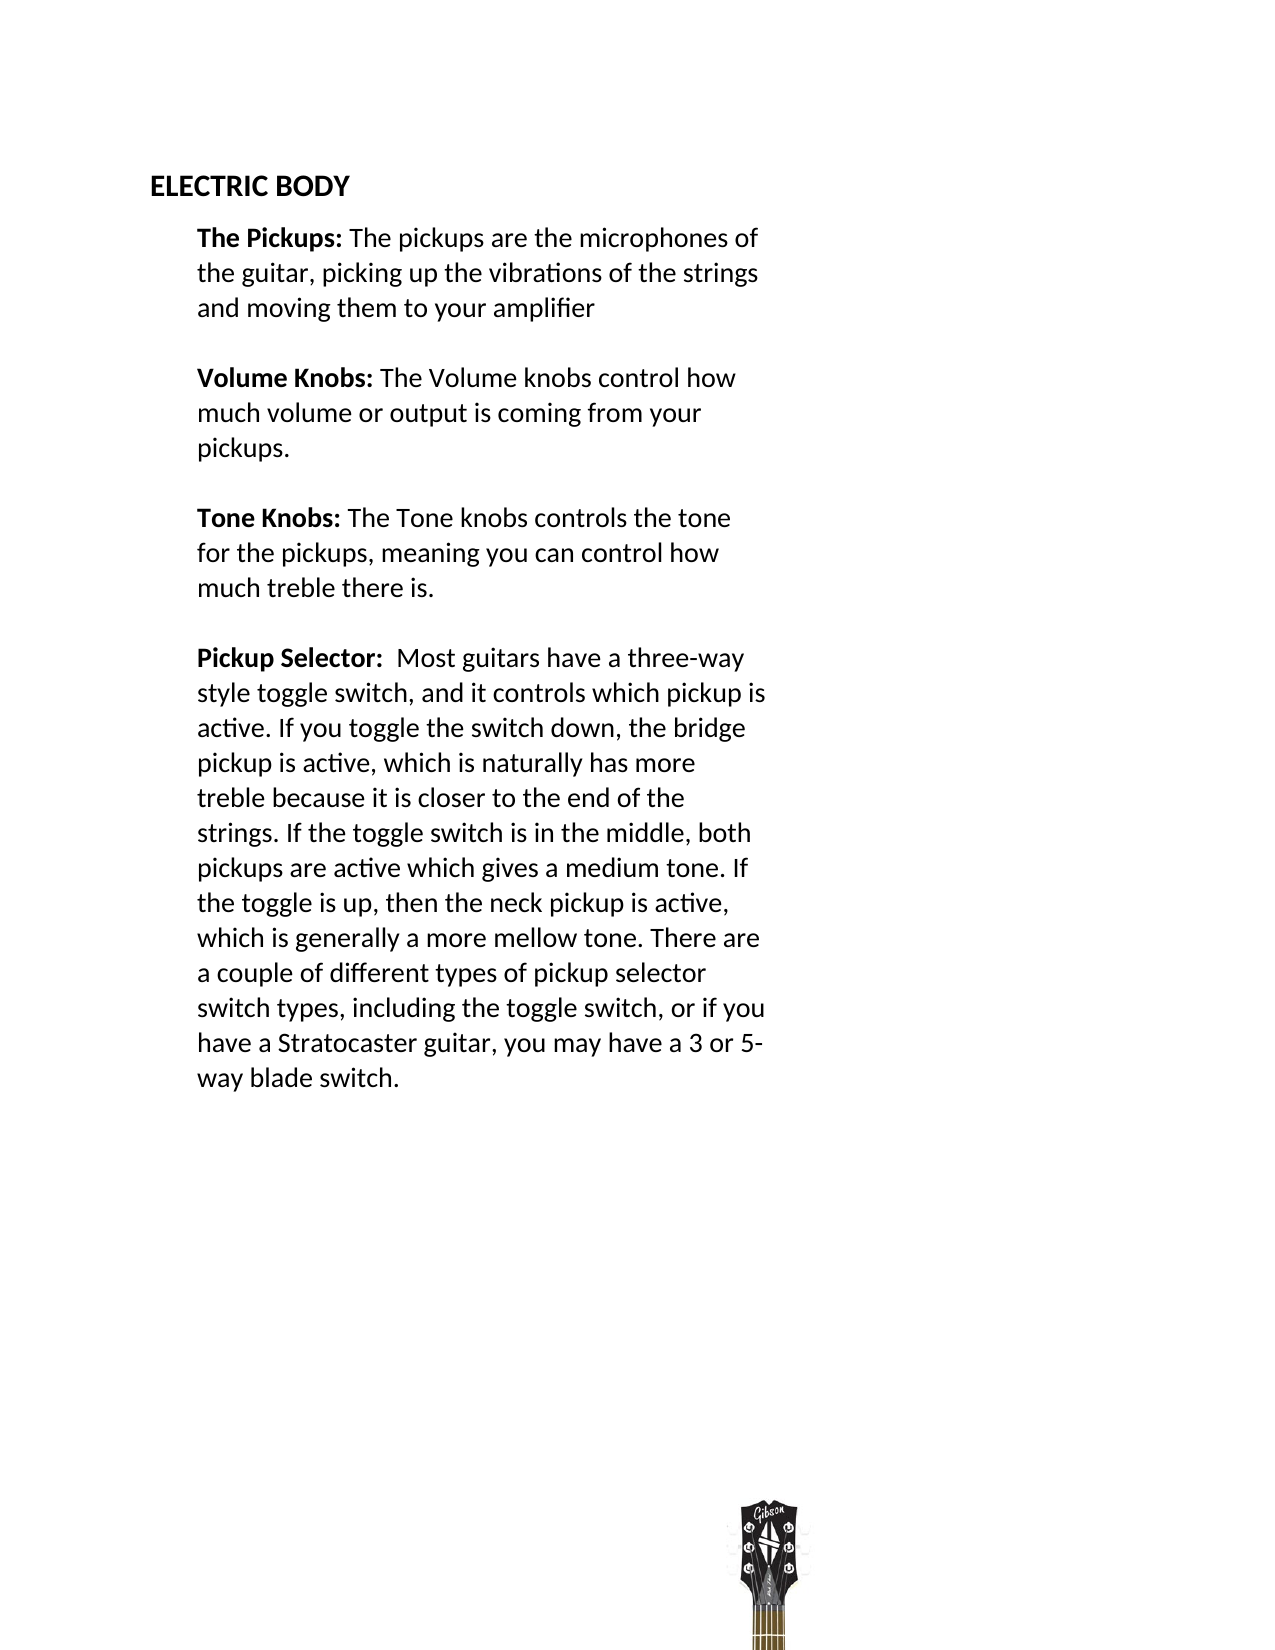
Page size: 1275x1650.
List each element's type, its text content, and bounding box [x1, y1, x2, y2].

text The Pickups: The pickups are the microphones of the guitar, picking up the vibrations of the strings and moving them to your amplifier [197, 219, 769, 324]
text Volume Knobs: The Volume knobs control how much volume or output is coming from your pickups. [197, 359, 769, 464]
picture [250, 1498, 1275, 1650]
text ELECTRIC BODY [150, 166, 1125, 204]
text Pickup Selector: Most guitars have a three-way style toggle switch, and it controls which pickup is active. If you toggle the switch down, the bridge pickup is active, which is naturally has more treble because it is closer to the end of the strings. If the toggle switch is in the middle, both pickups are active which gives a medium tone. If the toggle is up, then the neck pickup is active, which is generally a more mellow tone. There are a couple of different types of pickup selector switch types, including the toggle switch, or if you have a Stratocaster guitar, you may have a 3 or 5-way blade switch. [197, 639, 769, 1094]
text Tone Knobs: The Tone knobs controls the tone for the pickups, meaning you can control how much treble there is. [197, 499, 769, 604]
